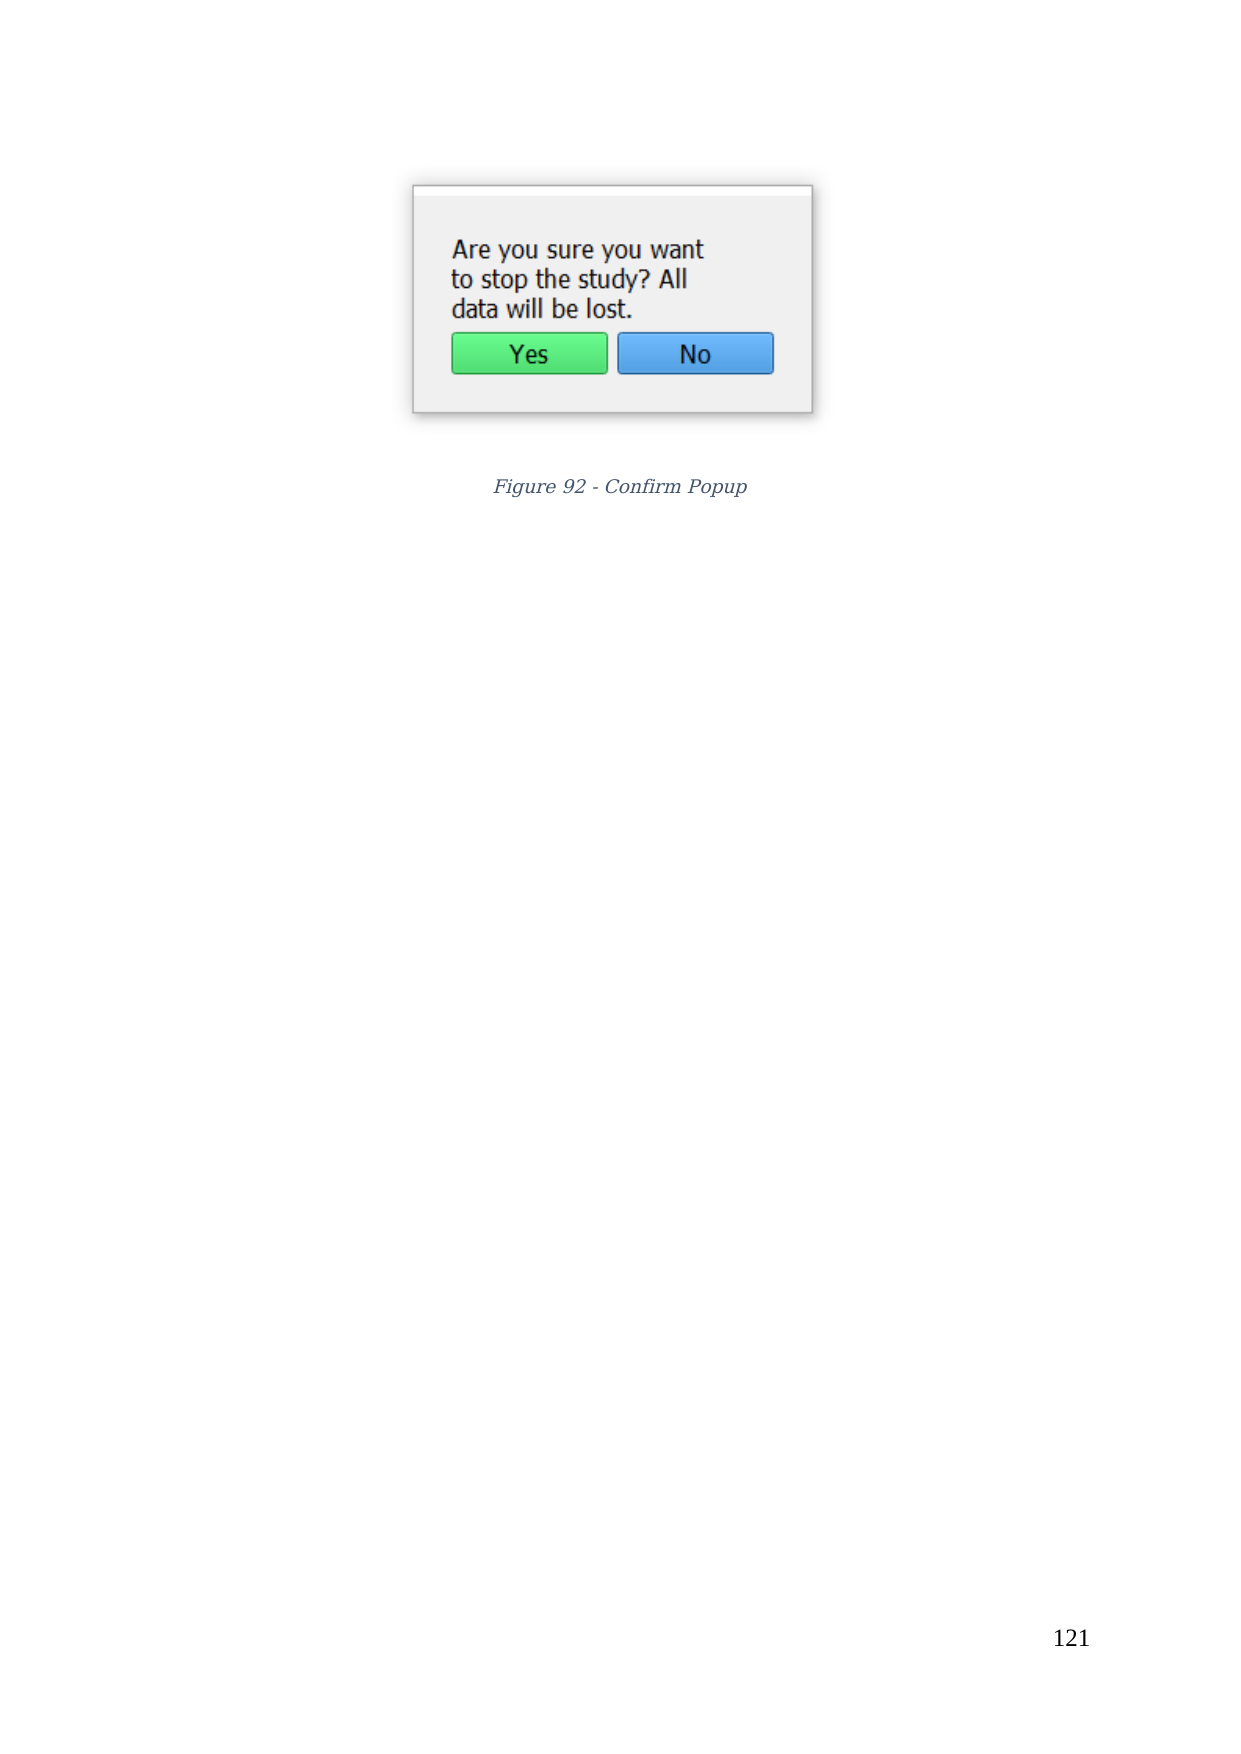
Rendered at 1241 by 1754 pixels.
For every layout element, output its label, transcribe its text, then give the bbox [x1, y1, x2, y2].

picture [364, 150, 876, 475]
